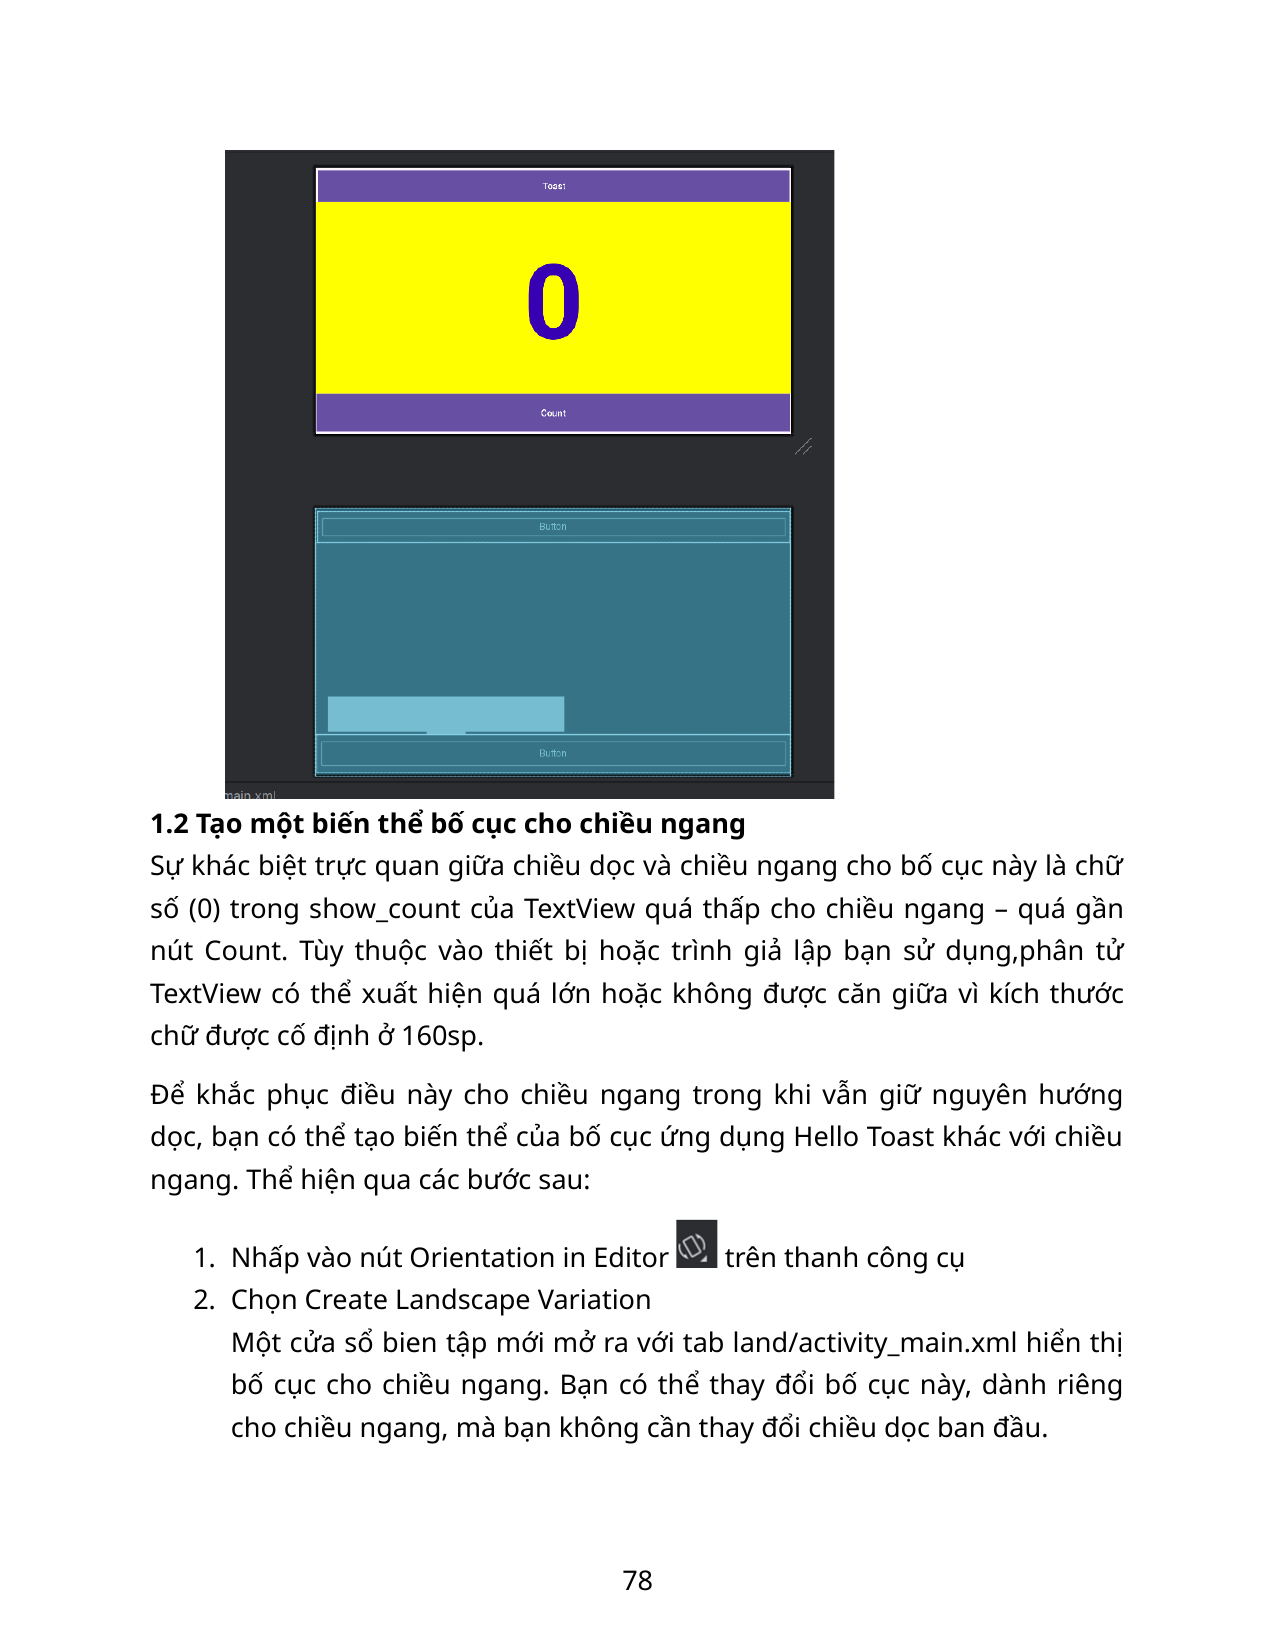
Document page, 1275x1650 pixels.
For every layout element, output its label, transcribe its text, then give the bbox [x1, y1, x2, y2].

text Một cửa sổ bien tập mới mở ra với tab land/activity_main.xml hiển thị bố cục cho chiều ngang. Bạn có thể thay đổi bố cục này, dành riêng cho chiều ngang, mà bạn không cần thay đổi chiều dọc ban đầu. [231, 1323, 1125, 1445]
picture [225, 150, 835, 799]
text Để khắc phục điều này cho chiều ngang trong khi vẫn giữ nguyên hướng dọc, bạn có thể tạo biến thể của bố cục ứng dụng Hello Toast khác với chiều ngang. Thể hiện qua các bước sau: [150, 1076, 1125, 1197]
text Sự khác biệt trực quan giữa chiều dọc và chiều ngang cho bố cục này là chữ số (0) trong show_count của TextView quá thấp cho chiều ngang – quá gần nút Count. Tùy thuộc vào thiết bị hoặc trình giả lập bạn sử dụng,phân tử TextView có thể xuất hiện quá lớn hoặc không được căn giữa vì kích thước chữ được cố định ở 160sp. [150, 847, 1125, 1053]
picture [676, 1219, 718, 1268]
list Chọn Create Landscape Variation [193, 1281, 1125, 1318]
list Nhấp vào nút Orientation in Editor trên thanh công cụ [193, 1219, 1125, 1275]
text 1.2 Tạo một biến thể bố cục cho chiều ngang [150, 804, 1125, 841]
